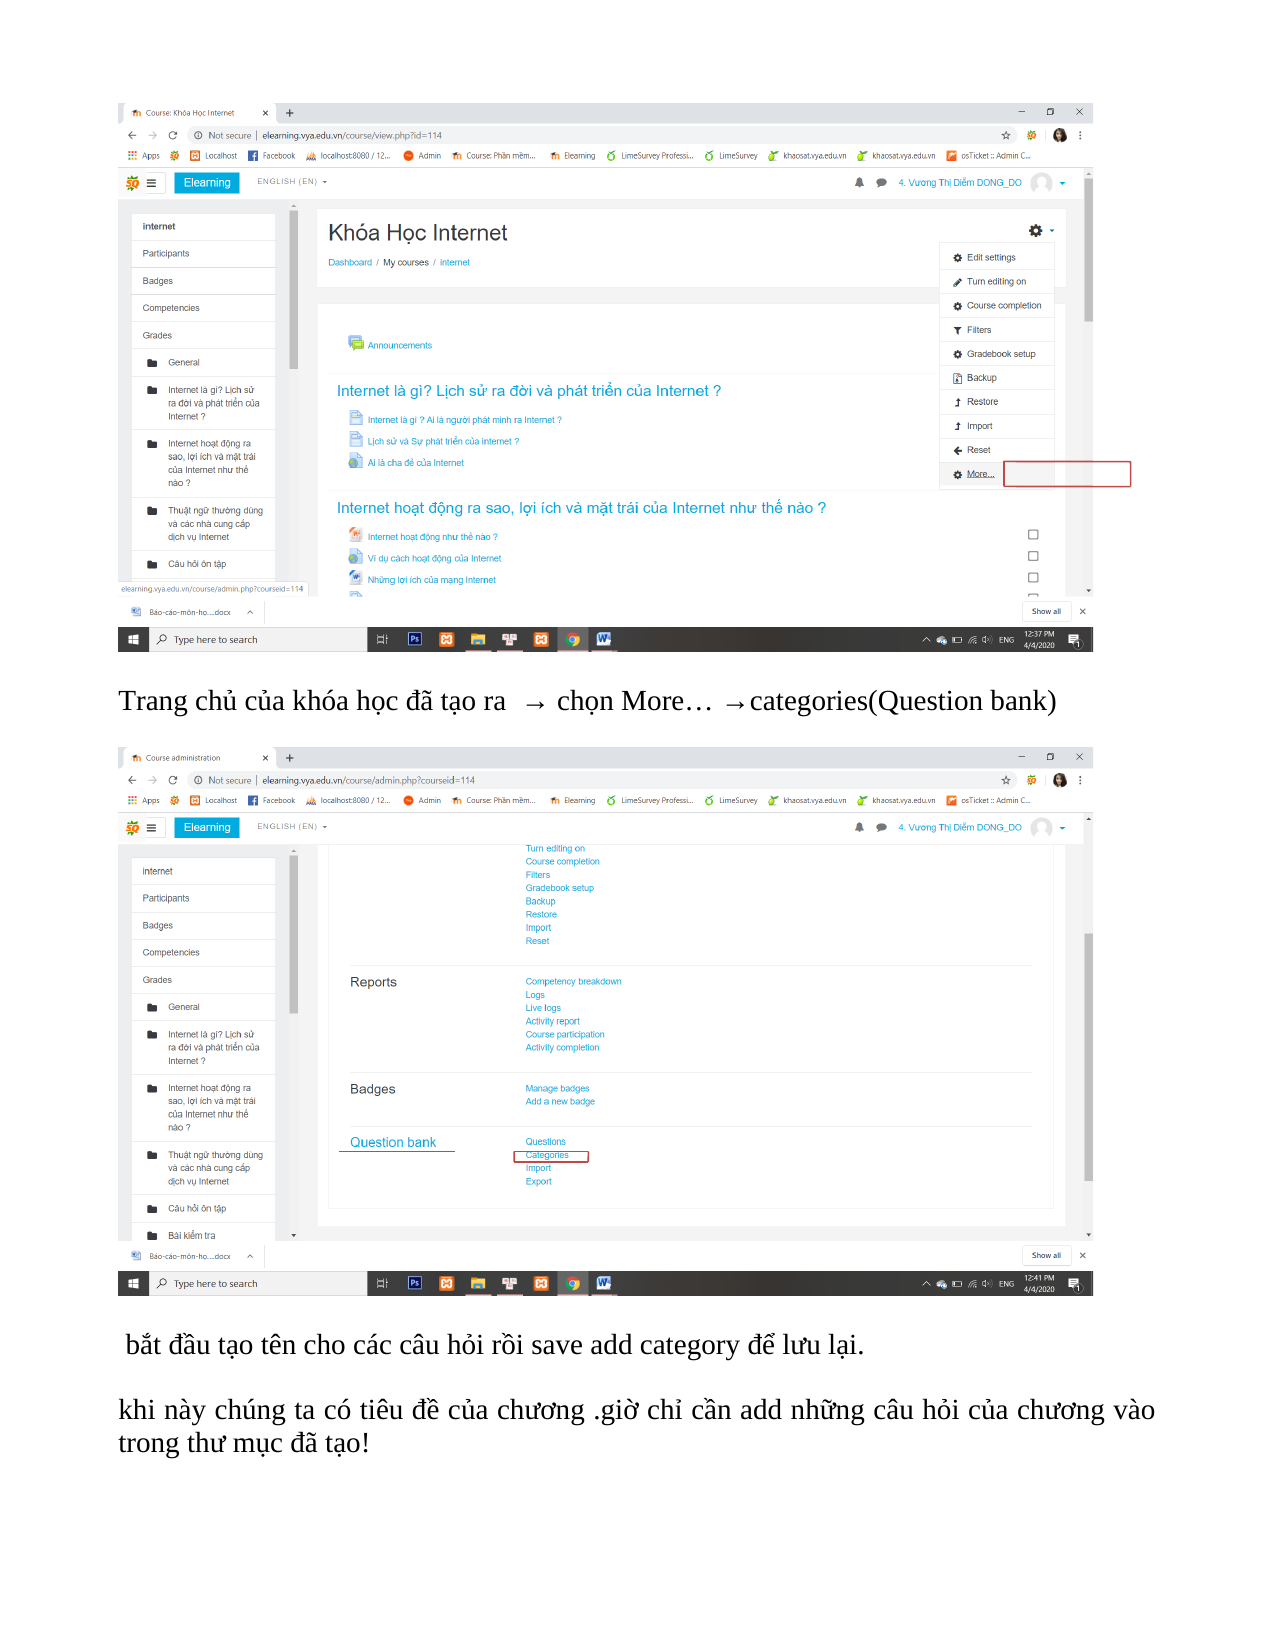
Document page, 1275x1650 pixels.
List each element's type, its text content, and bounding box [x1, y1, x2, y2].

picture [1005, 463, 1094, 485]
text bắt đầu tạo tên cho các câu hỏi rồi save add category để lưu lại. [118, 1327, 1157, 1361]
picture [118, 103, 1094, 652]
text khi này chúng ta có tiêu đề của chương .giờ chỉ cần add những câu hỏi của chương vào trong thư mục đã tạo! [118, 1392, 1157, 1459]
picture [118, 747, 1094, 1296]
text Trang chủ của khóa học đã tạo ra → chọn More… →categories(Question bank) [118, 683, 1157, 716]
